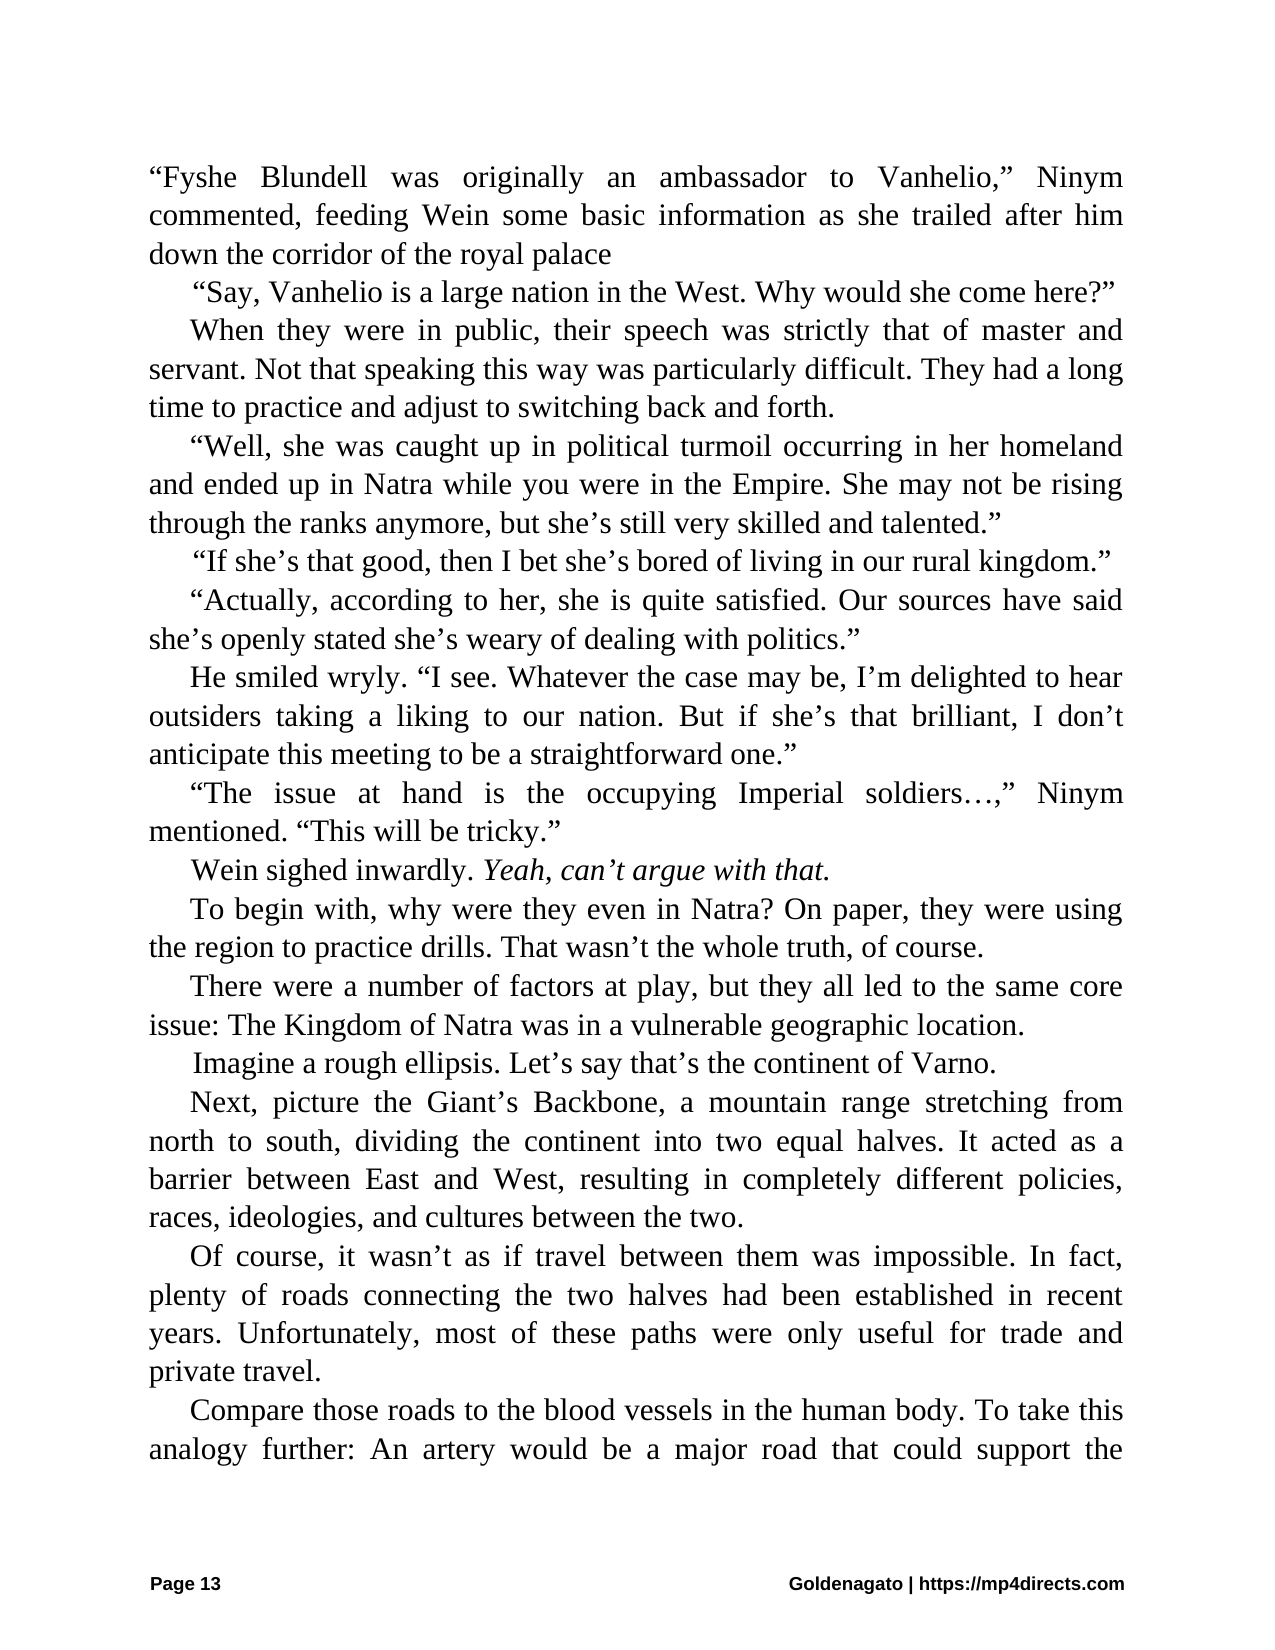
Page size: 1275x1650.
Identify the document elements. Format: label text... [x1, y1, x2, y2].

text There were a number of factors at play, but they all led to the same core issue: The Kingdom of Natra was in a vulnerable geographic location. [148, 967, 1125, 1042]
text “Actually, according to her, she is quite satisfied. Our sources have said she’s openly stated she’s weary of dealing with politics.” [148, 581, 1125, 656]
text “Fyshe Blundell was originally an ambassador to Vanhelio,” Ninym commented, feeding Wein some basic information as she trailed after him down the corridor of the royal palace [148, 158, 1125, 271]
text “If she’s that good, then I bet she’s bored of living in our rural kingdom.” [192, 543, 1125, 579]
text “The issue at hand is the occupying Imperial soldiers…,” Ninym mentioned. “This will be tricky.” [148, 774, 1125, 849]
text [148, 1391, 1125, 1466]
text When they were in public, their speech was strictly that of master and servant. Not that speaking this way was particularly difficult. They had a long time to practice and adjust to switching back and forth. [148, 311, 1125, 424]
text To begin with, why were they even in Natra? On paper, they were using the region to practice drills. That wasn’t the whole truth, of course. [148, 890, 1125, 964]
text He smiled wryly. “I see. Whatever the case may be, I’m delighted to hear outsiders taking a liking to our nation. But if she’s that brilliant, I don’t anticipate this meeting to be a straightforward one.” [148, 659, 1125, 771]
text “Well, she was caught up in political turmoil occurring in her homeland and ended up in Natra while you were in the Empire. She may not be rising through the ranks anymore, but she’s still very skilled and talented.” [148, 427, 1125, 540]
text Of course, it wasn’t as if travel between them was impossible. In fact, plenty of roads connecting the two halves had been established in recent years. Unfortunately, most of these paths were only useful for trade and private travel. [148, 1237, 1125, 1389]
text “Say, Vanhelio is a large nation in the West. Why would she come here?” [150, 274, 1116, 309]
text Wein sighed inwardly. Yeah, can’t argue with that. [191, 851, 1125, 887]
text Imagine a rough ellipsis. Let’s say that’s the continent of Varno. [192, 1044, 1125, 1081]
text Next, picture the Giant’s Backbone, a mountain range stretching from north to south, dividing the continent into two equal halves. It acted as a barrier between East and West, resulting in completely different policies, races, ideologies, and cultures between the two. [148, 1083, 1125, 1234]
